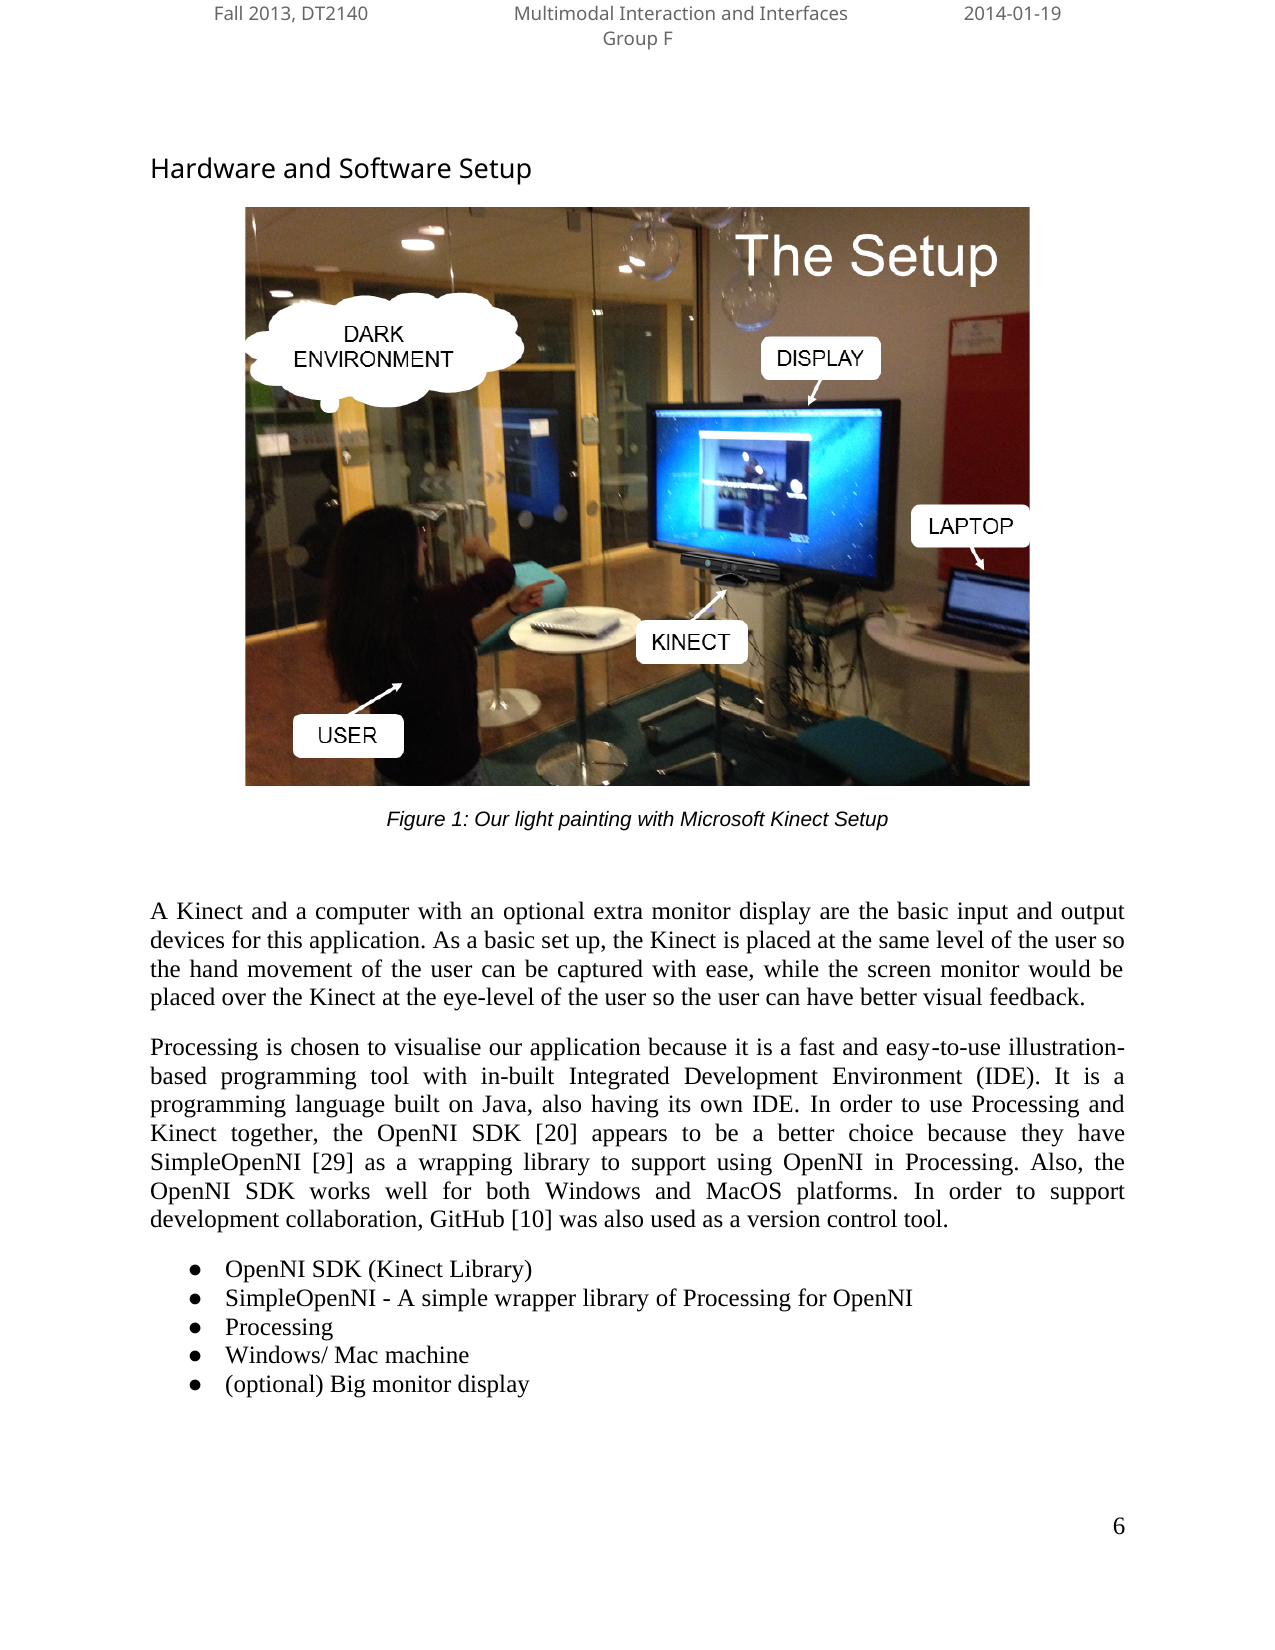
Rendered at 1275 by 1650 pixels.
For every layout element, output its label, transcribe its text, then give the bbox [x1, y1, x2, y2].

picture [245, 207, 1030, 786]
list SimpleOpenNI - A simple wrapper library of Processing for OpenNI [187, 1283, 1125, 1312]
text A Kinect and a computer with an optional extra monitor display are the basic input and output devices for this application. As a basic set up, the Kinect is placed at the same level of the user so the hand movement of the user can be captured with ease, while the screen monitor would be placed over the Kinect at the eye-level of the user so the user can have better visual feedback. [150, 896, 1125, 1011]
list OpenNI SDK (Kinect Library) [187, 1254, 1125, 1283]
list (optional) Big monitor display [187, 1369, 1125, 1398]
text Figure 1: Our light painting with Microsoft Kinect Setup [150, 807, 1125, 831]
list Windows/ Mac machine [187, 1340, 1125, 1369]
text Processing is chosen to visualise our application because it is a fast and easy-to-use illustration-based programming tool with in-built Integrated Development Environment (IDE). It is a programming language built on Java, also having its own IDE. In order to use Processing and Kinect together, the OpenNI SDK [20] appears to be a better choice because they have SimpleOpenNI [29] as a wrapping library to support using OpenNI in Processing. Also, the OpenNI SDK works well for both Windows and MacOS platforms. In order to support development collaboration, GitHub [10] was also used as a version control tool. [150, 1032, 1125, 1233]
list Processing [187, 1312, 1125, 1340]
subtitle Hardware and Software Setup [150, 150, 1125, 187]
